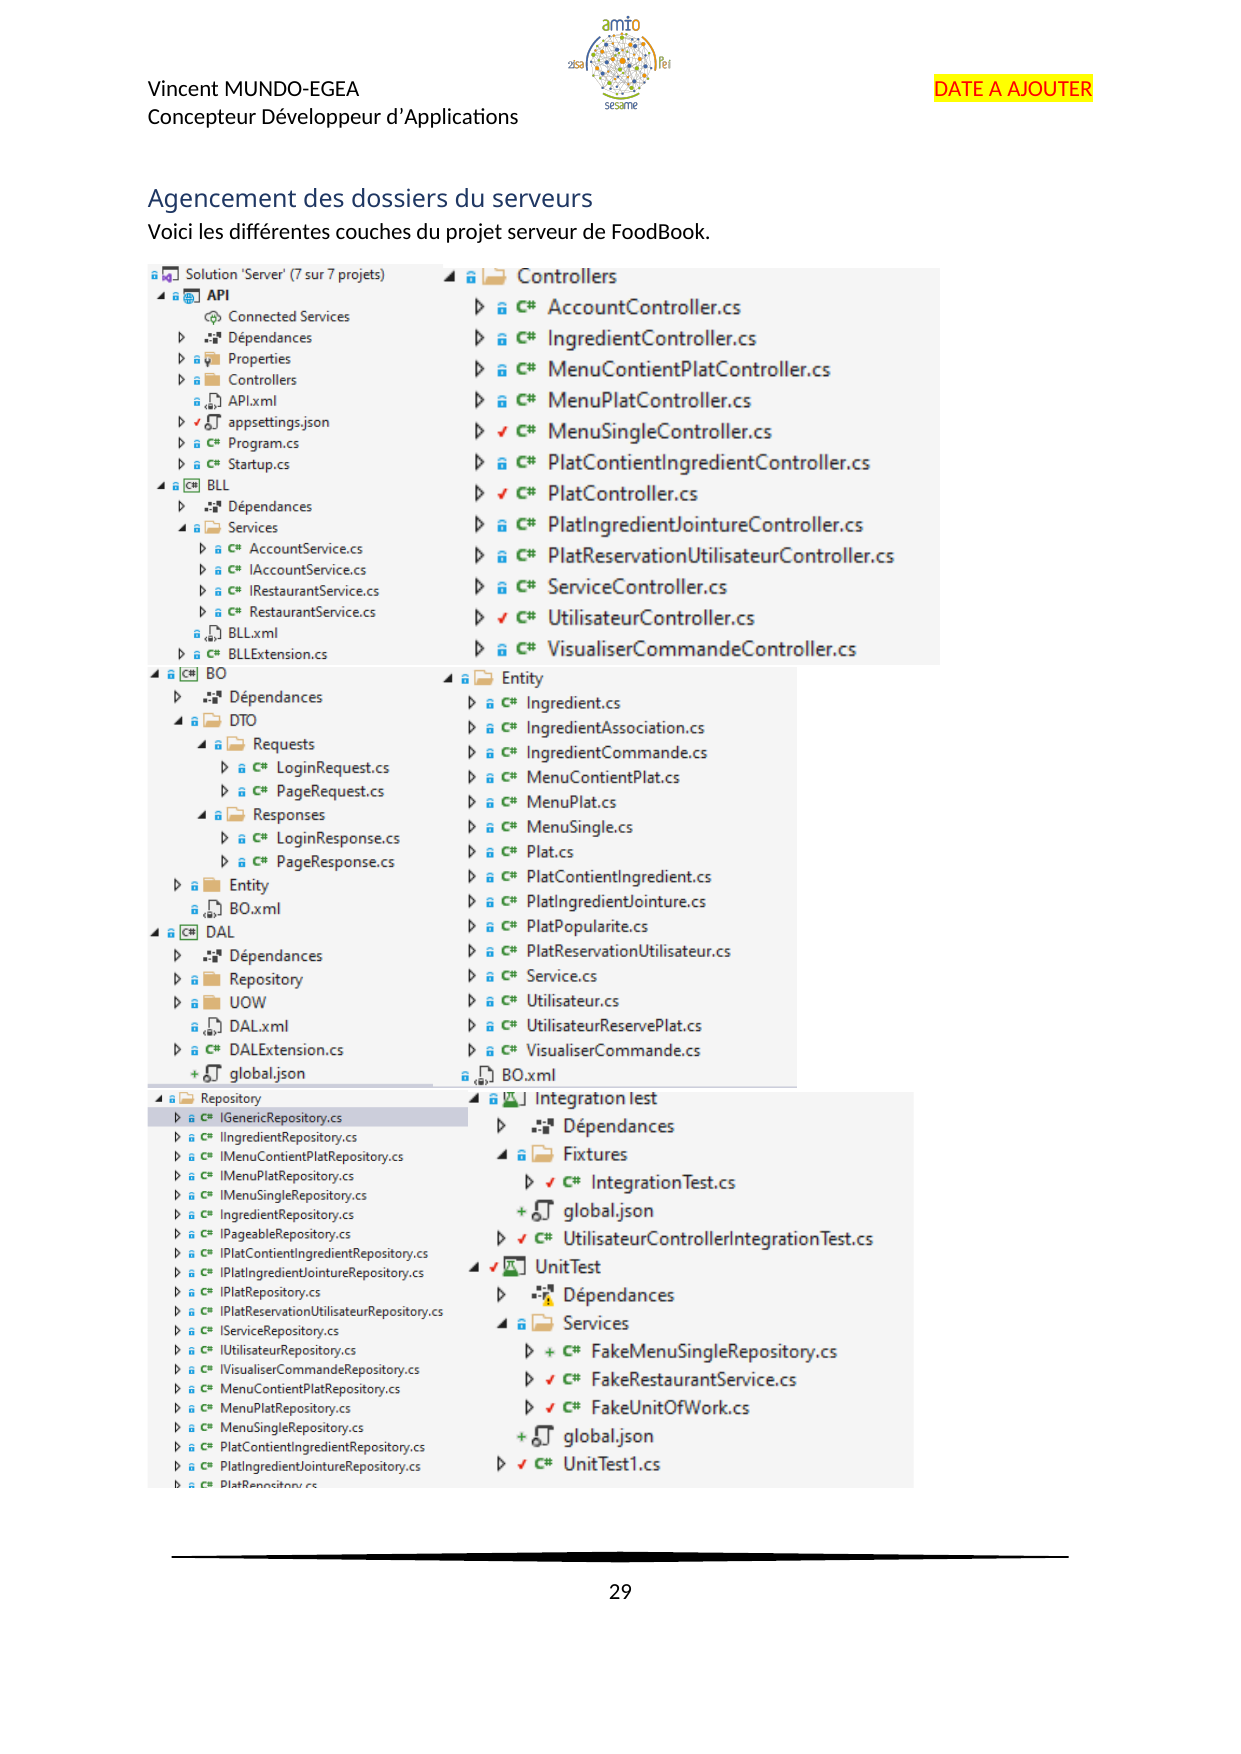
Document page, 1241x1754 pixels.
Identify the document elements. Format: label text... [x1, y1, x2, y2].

picture [564, 11, 676, 115]
picture [147, 264, 940, 665]
picture [147, 1090, 914, 1488]
subtitle Agencement des dossiers du serveurs [148, 181, 1093, 215]
text Voici les différentes couches du projet serveur de FoodBook. [148, 217, 1093, 246]
picture [147, 667, 797, 1088]
